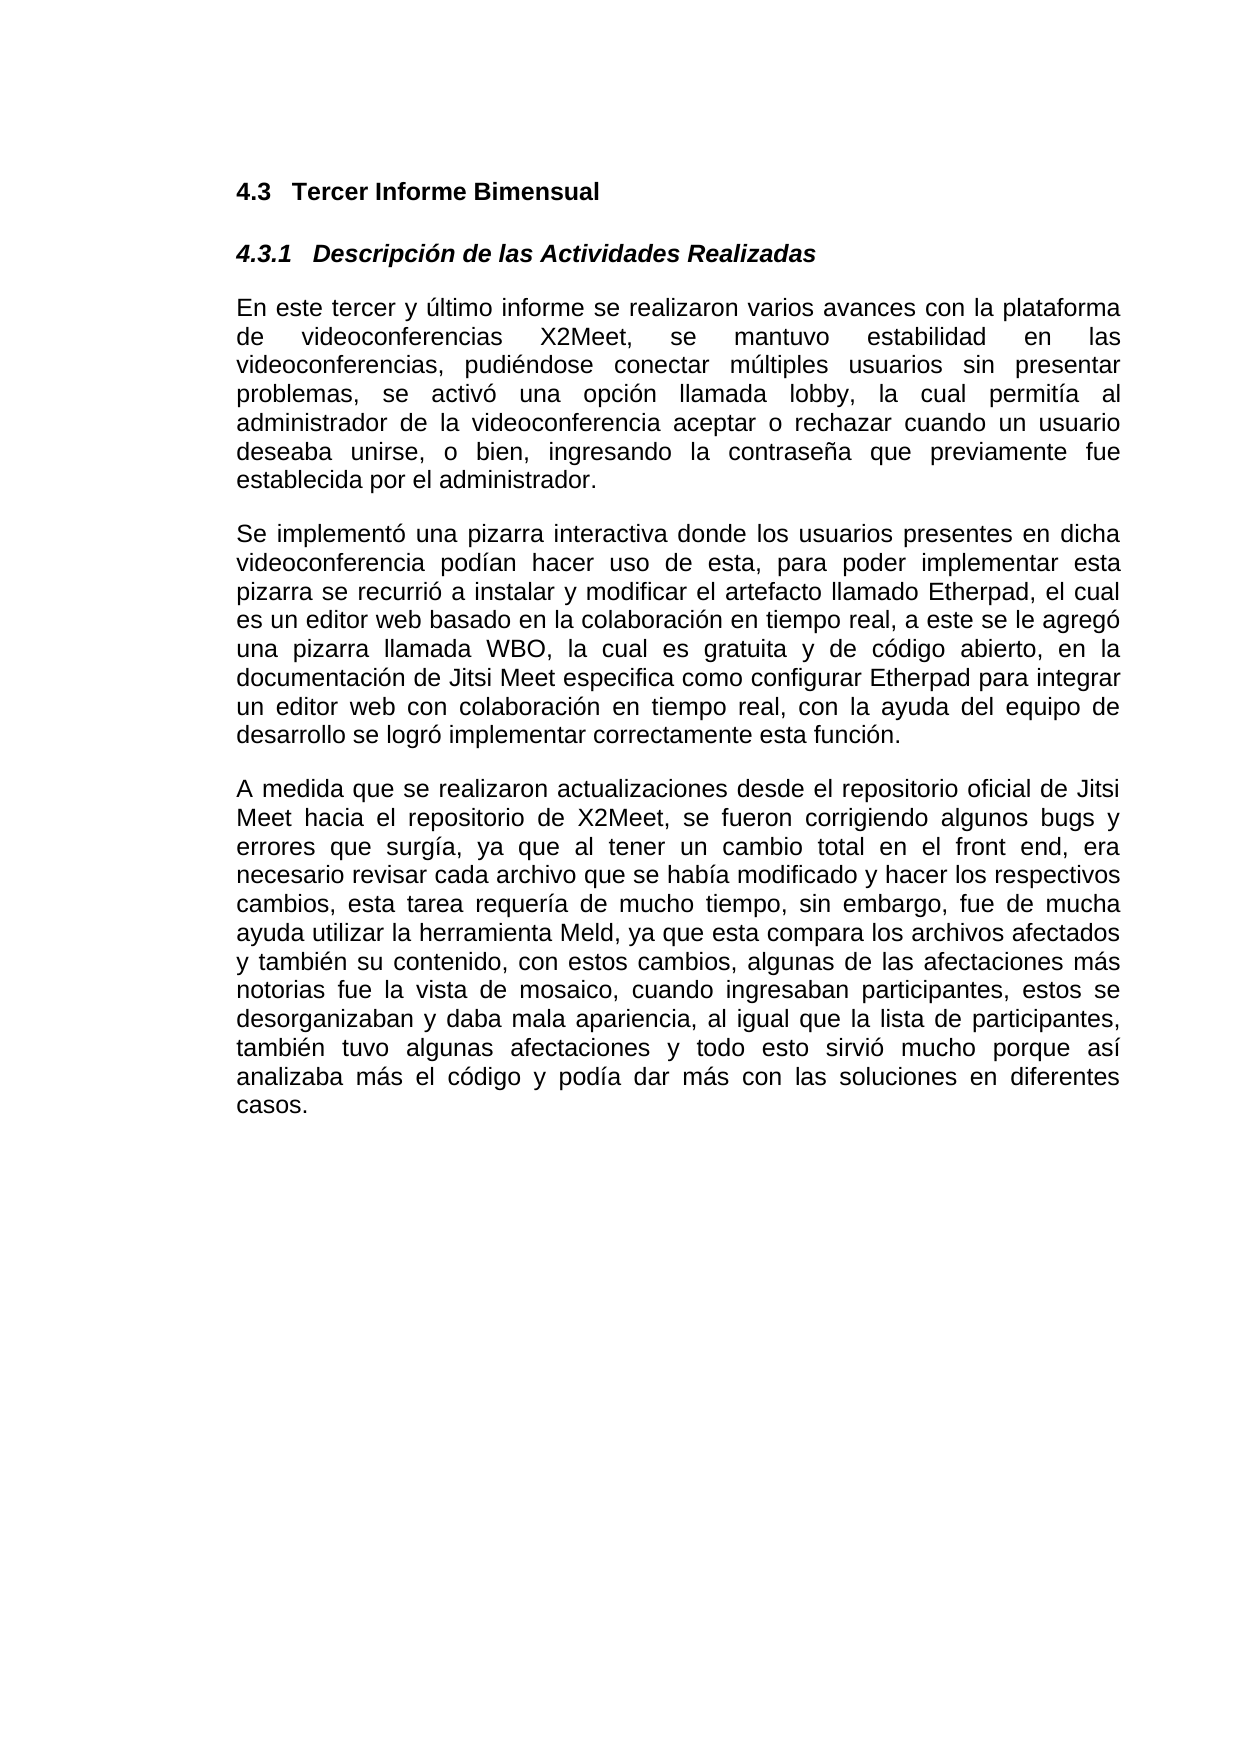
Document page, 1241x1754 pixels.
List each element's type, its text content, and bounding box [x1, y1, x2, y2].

text En este tercer y último informe se realizaron varios avances con la plataforma de videoconferencias X2Meet, se mantuvo estabilidad en las videoconferencias, pudiéndose conectar múltiples usuarios sin presentar problemas, se activó una opción llamada lobby, la cual permitía al administrador de la videoconferencia aceptar o rechazar cuando un usuario deseaba unirse, o bien, ingresando la contraseña que previamente fue establecida por el administrador. [236, 293, 1122, 494]
subtitle 4.3 Tercer Informe Bimensual [236, 177, 1122, 206]
text A medida que se realizaron actualizaciones desde el repositorio oficial de Jitsi Meet hacia el repositorio de X2Meet, se fueron corrigiendo algunos bugs y errores que surgía, ya que al tener un cambio total en el front end, era necesario revisar cada archivo que se había modificado y hacer los respectivos cambios, esta tarea requería de mucho tiempo, sin embargo, fue de mucha ayuda utilizar la herramienta Meld, ya que esta compara los archivos afectados y también su contenido, con estos cambios, algunas de las afectaciones más notorias fue la vista de mosaico, cuando ingresaban participantes, estos se desorganizaban y daba mala apariencia, al igual que la lista de participantes, también tuvo algunas afectaciones y todo esto sirvió mucho porque así analizaba más el código y podía dar más con las soluciones en diferentes casos. [236, 774, 1122, 1119]
subtitle 4.3.1 Descripción de las Actividades Realizadas [236, 239, 1122, 268]
text Se implementó una pizarra interactiva donde los usuarios presentes en dicha videoconferencia podían hacer uso de esta, para poder implementar esta pizarra se recurrió a instalar y modificar el artefacto llamado Etherpad, el cual es un editor web basado en la colaboración en tiempo real, a este se le agregó una pizarra llamada WBO, la cual es gratuita y de código abierto, en la documentación de Jitsi Meet especifica como configurar Etherpad para integrar un editor web con colaboración en tiempo real, con la ayuda del equipo de desarrollo se logró implementar correctamente esta función. [236, 519, 1122, 749]
